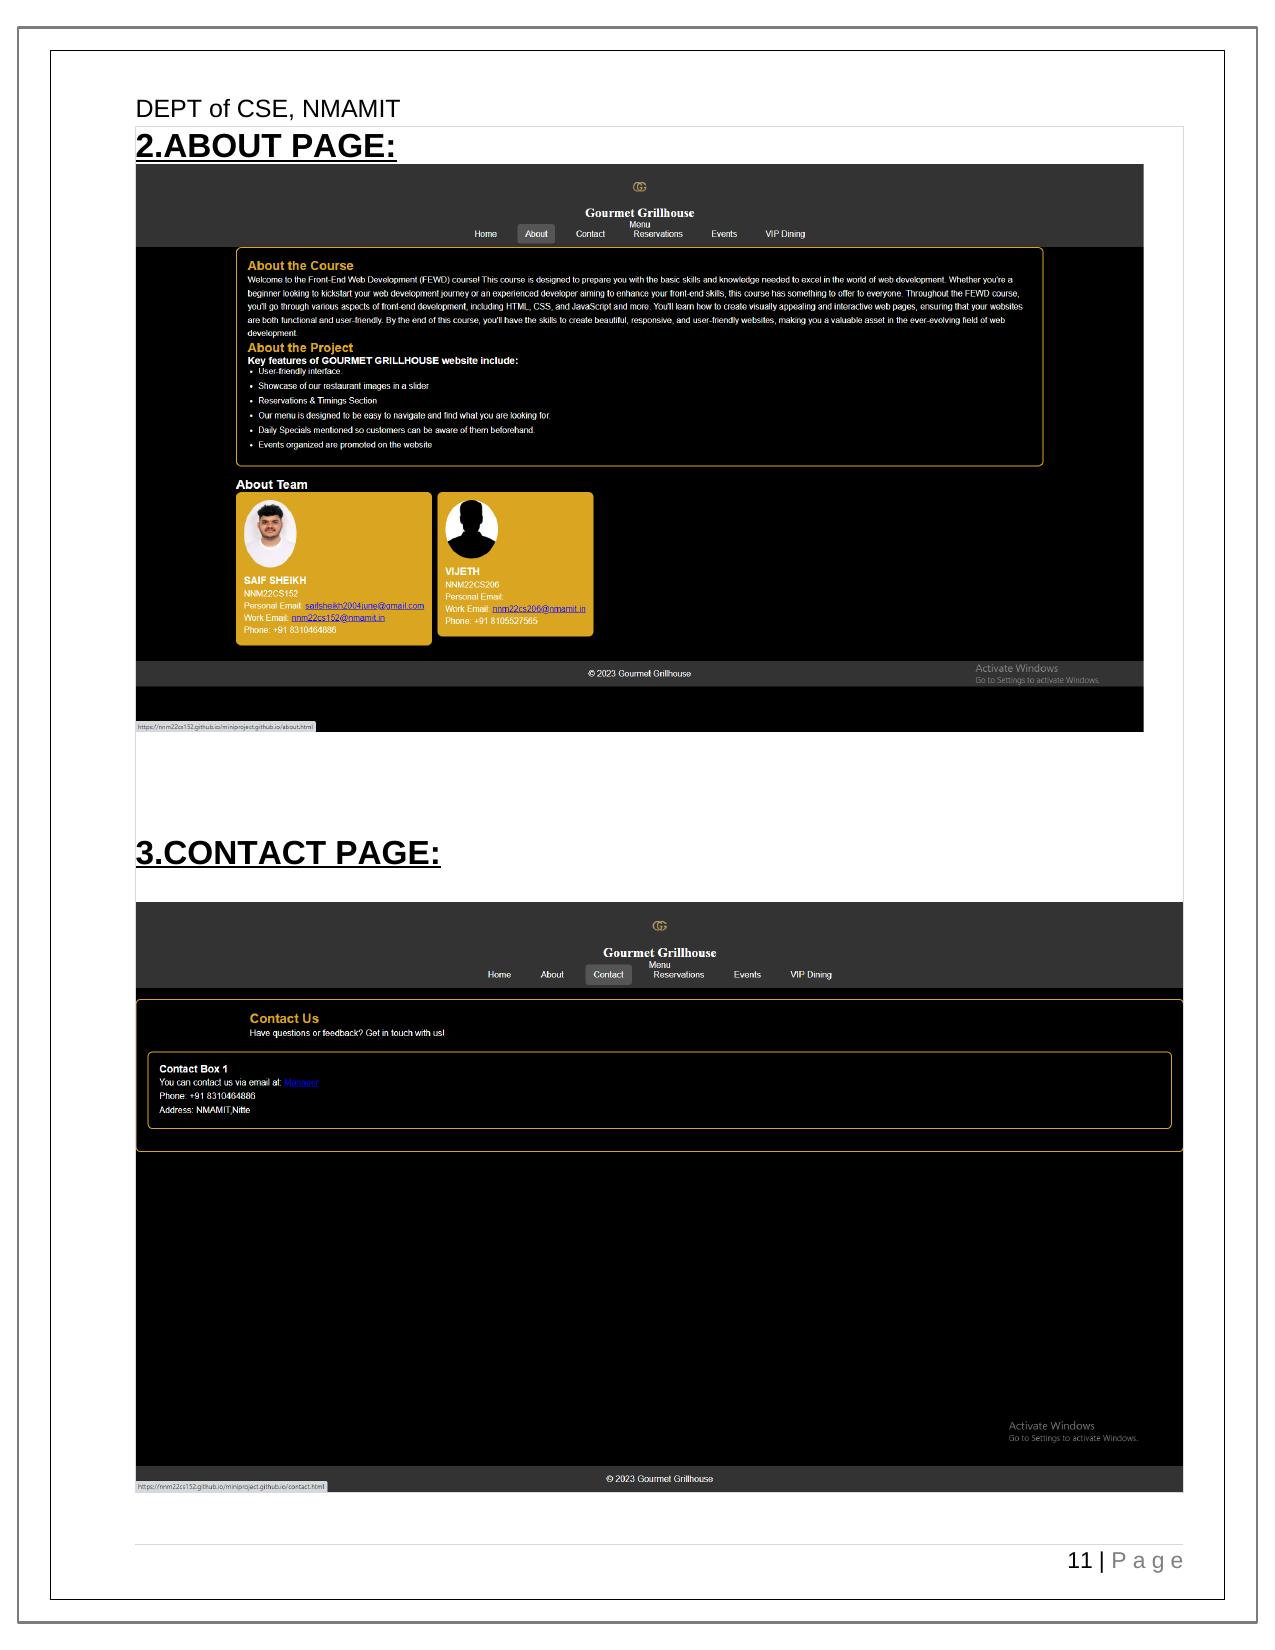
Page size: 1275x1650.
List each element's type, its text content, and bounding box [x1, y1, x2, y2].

picture [136, 164, 1144, 732]
picture [136, 902, 1183, 1492]
text 3.CONTACT PAGE: [136, 832, 1183, 871]
